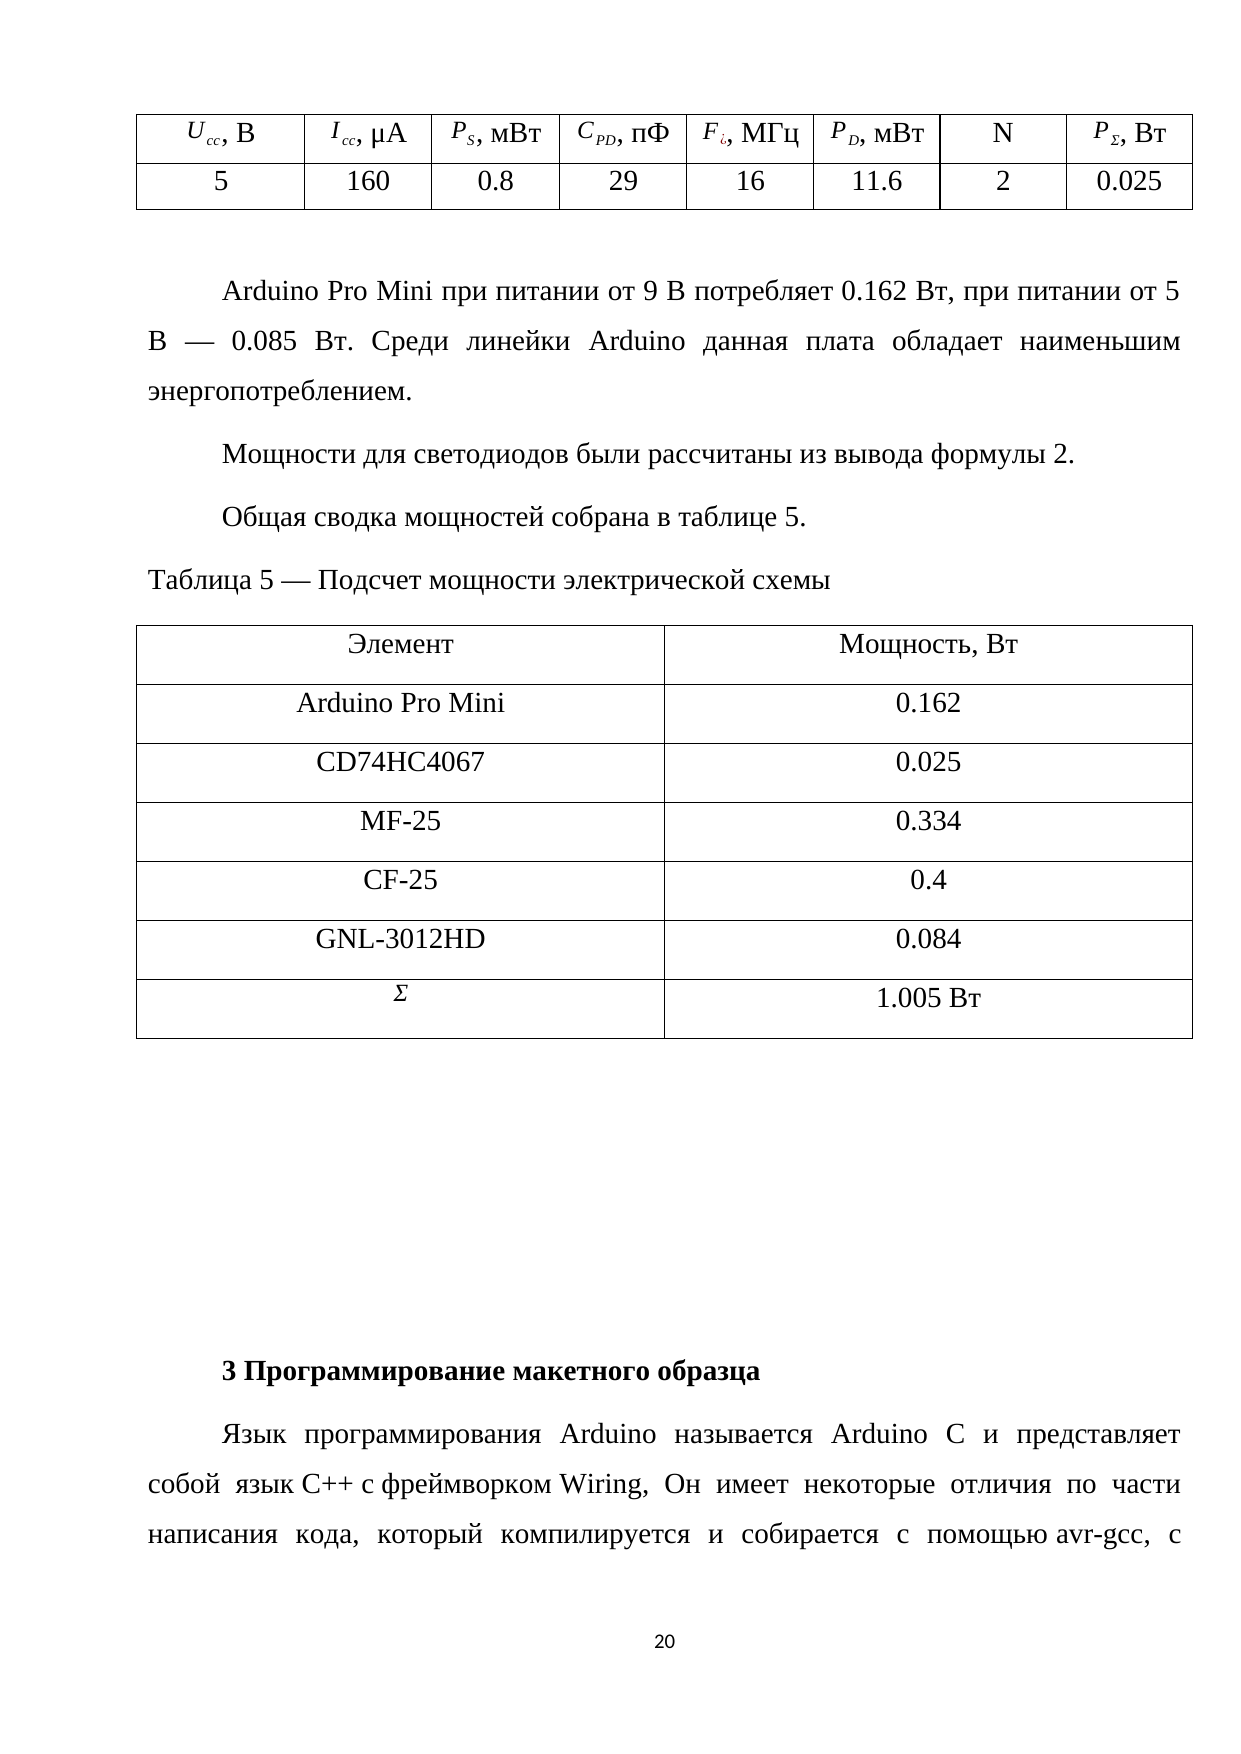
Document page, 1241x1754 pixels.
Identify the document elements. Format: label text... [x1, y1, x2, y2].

text Мощности для светодиодов были рассчитаны из вывода формулы 2. [148, 436, 1181, 470]
table_cell 5 [137, 164, 304, 209]
table_cell 0.8 [432, 164, 559, 209]
table_cell 0.084 [665, 921, 1192, 979]
table_header , МГц [687, 115, 813, 162]
table_cell 29 [560, 164, 686, 209]
table_header , пФ [560, 115, 686, 162]
table_cell GNL-3012HD [137, 921, 664, 979]
text Общая сводка мощностей собрана в таблице 5. [148, 499, 1181, 533]
table_header N [941, 115, 1066, 162]
text 3 Программирование макетного образца [148, 1353, 1181, 1387]
table_cell 0.025 [1067, 164, 1192, 209]
table_header , Вт [1067, 115, 1192, 162]
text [148, 1416, 1181, 1550]
table_header Мощность, Вт [665, 626, 1192, 684]
table_cell 0.162 [665, 685, 1192, 743]
table_cell [137, 980, 664, 1038]
table_cell 0.334 [665, 803, 1192, 861]
table_cell CF-25 [137, 862, 664, 920]
table_header , мВт [814, 115, 939, 162]
table_header , μА [305, 115, 431, 162]
table_cell MF-25 [137, 803, 664, 861]
table_cell Arduino Pro Mini [137, 685, 664, 743]
text Таблица 5 — Подсчет мощности электрической схемы [148, 562, 1181, 595]
table_cell 160 [305, 164, 431, 209]
table_cell 0.4 [665, 862, 1192, 920]
table_cell CD74HC4067 [137, 744, 664, 802]
table_cell 2 [941, 164, 1066, 209]
table_header , В [137, 115, 304, 162]
table_header , мВт [432, 115, 559, 162]
table_cell 16 [687, 164, 813, 209]
table_cell 0.025 [665, 744, 1192, 802]
table_header Элемент [137, 626, 664, 684]
table_cell 1.005 Вт [665, 980, 1192, 1038]
text Arduino Pro Mini при питании от 9 В потребляет 0.162 Вт, при питании от 5 В — 0.085 Вт. Среди линейки Arduino данная плата обладает наименьшим энергопотреблением. [148, 273, 1181, 407]
table_cell 11.6 [814, 164, 939, 209]
